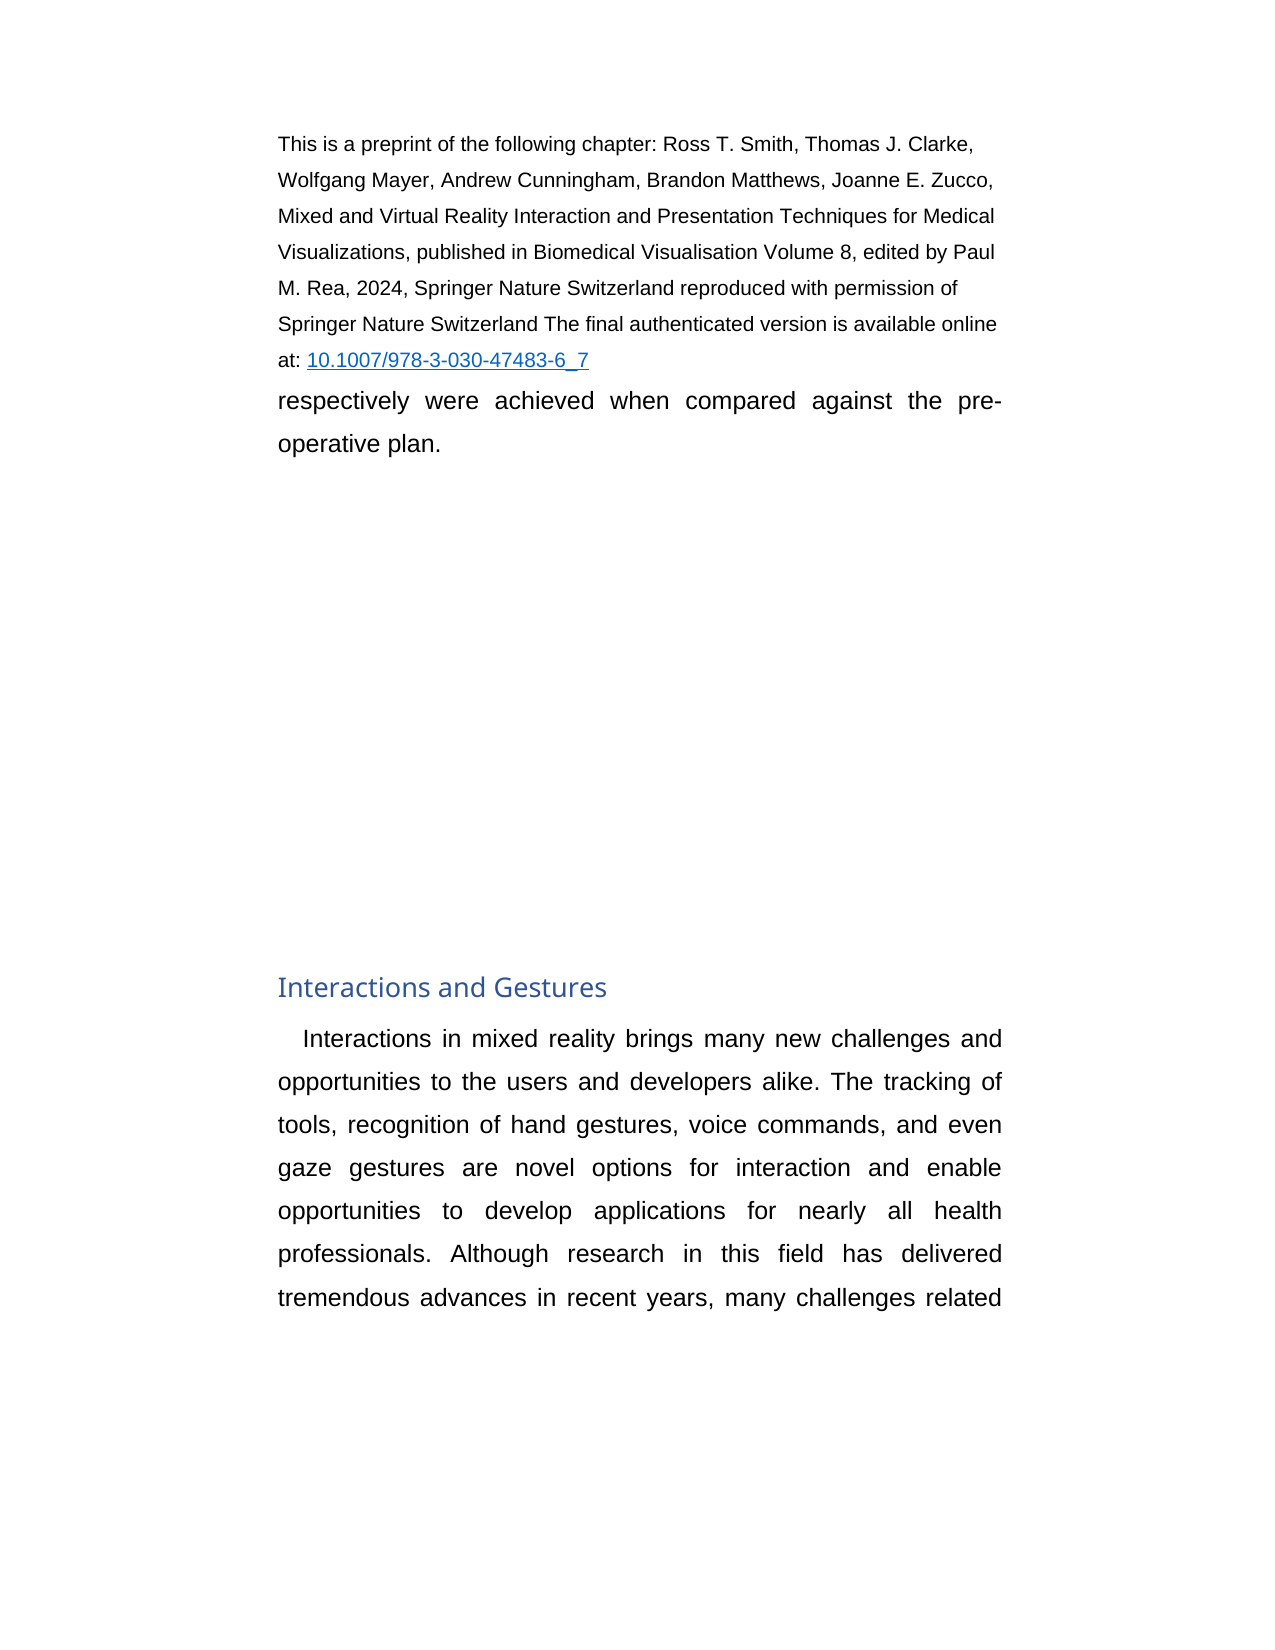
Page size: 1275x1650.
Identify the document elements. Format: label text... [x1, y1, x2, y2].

subtitle Interactions and Gestures [278, 477, 1003, 1005]
